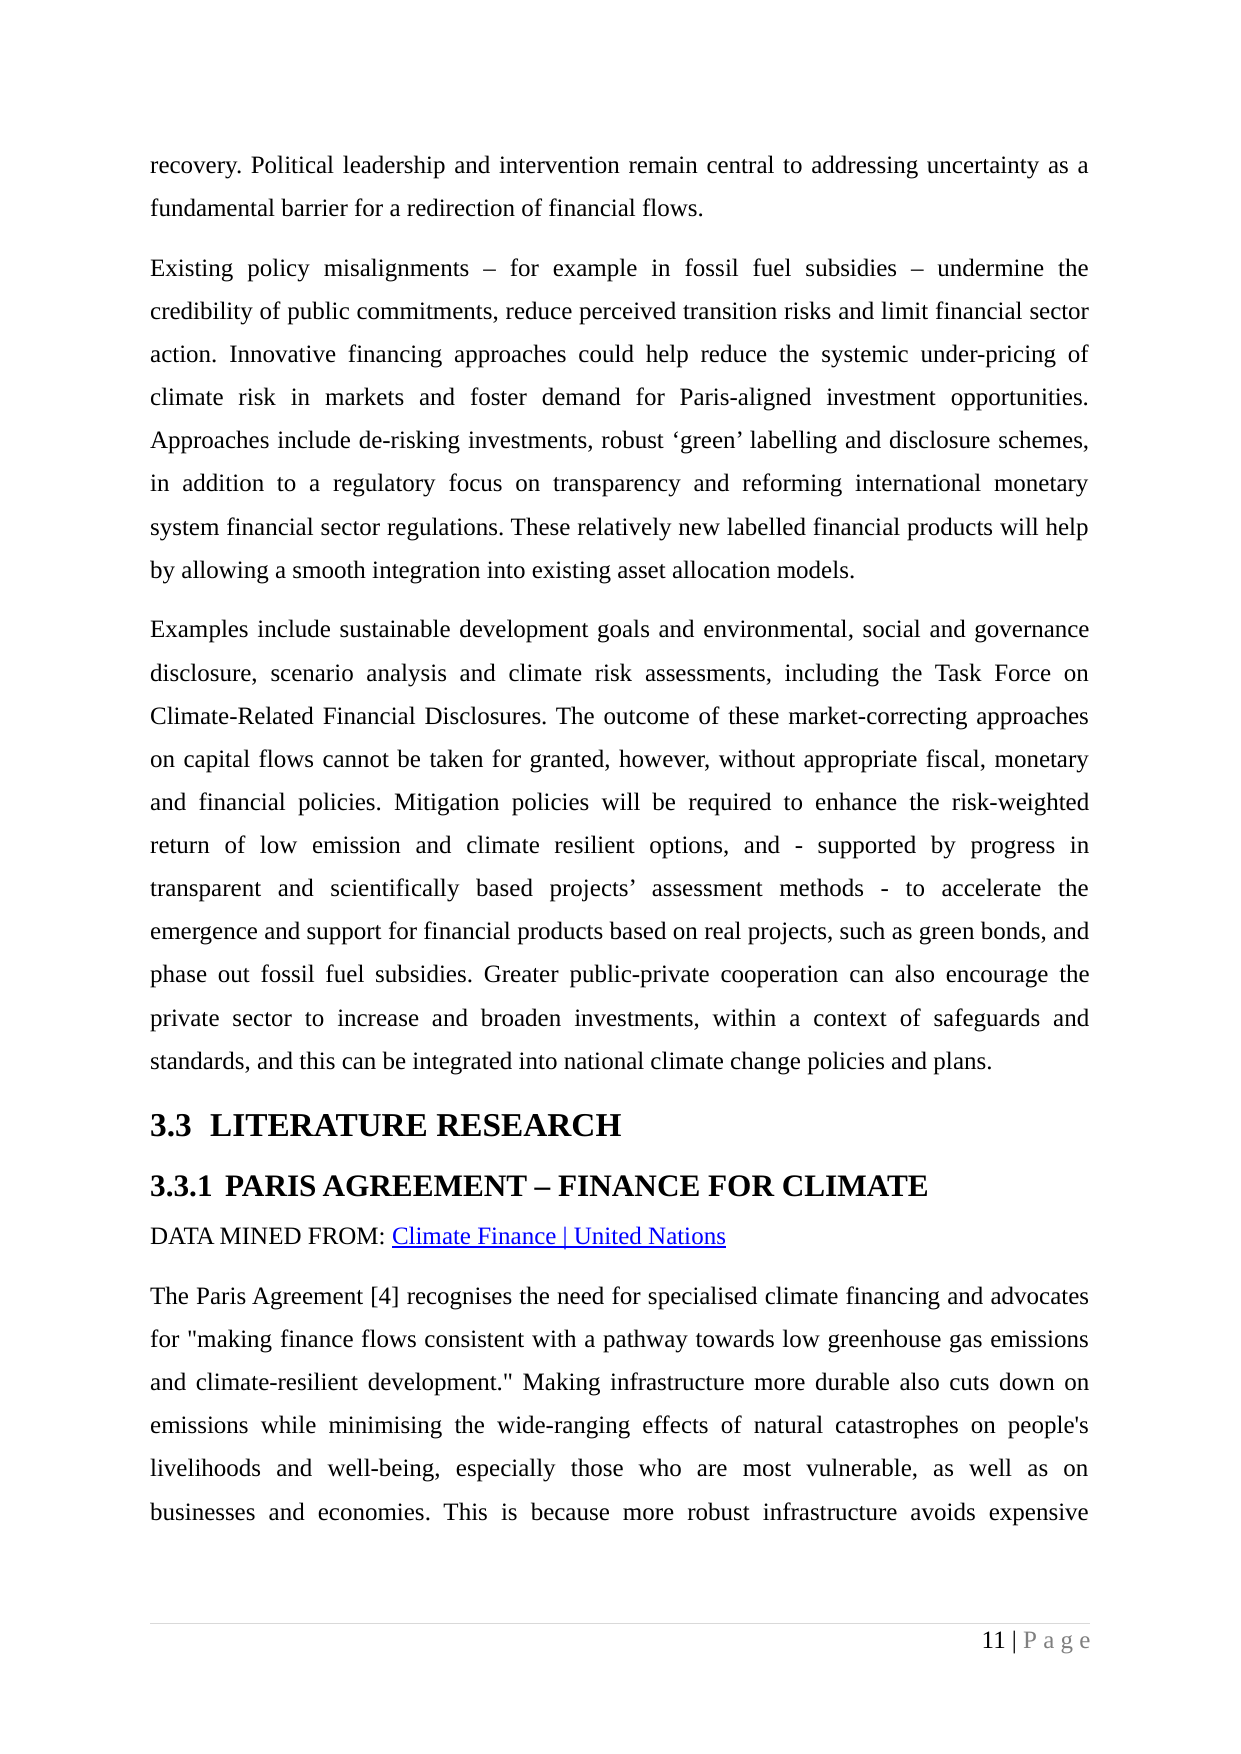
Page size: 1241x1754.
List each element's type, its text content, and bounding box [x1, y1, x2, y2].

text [150, 150, 1090, 222]
text Existing policy misalignments – for example in fossil fuel subsidies – undermine the credibility of public commitments, reduce perceived transition risks and limit financial sector action. Innovative financing approaches could help reduce the systemic under-pricing of climate risk in markets and foster demand for Paris-aligned investment opportunities. Approaches include de-risking investments, robust ‘green’ labelling and disclosure schemes, in addition to a regulatory focus on transparency and reforming international monetary system financial sector regulations. These relatively new labelled financial products will help by allowing a smooth integration into existing asset allocation models. [150, 253, 1090, 583]
subtitle PARIS AGREEMENT – FINANCE FOR CLIMATE [150, 1167, 1090, 1203]
text DATA MINED FROM: Climate Finance | United Nations [150, 1221, 1090, 1250]
text Examples include sustainable development goals and environmental, social and governance disclosure, scenario analysis and climate risk assessments, including the Task Force on Climate-Related Financial Disclosures. The outcome of these market-correcting approaches on capital flows cannot be taken for granted, however, without appropriate fiscal, monetary and financial policies. Mitigation policies will be required to enhance the risk-weighted return of low emission and climate resilient options, and - supported by progress in transparent and scientifically based projects’ assessment methods - to accelerate the emergence and support for financial products based on real projects, such as green bonds, and phase out fossil fuel subsidies. Greater public-private cooperation can also encourage the private sector to increase and broaden investments, within a context of safeguards and standards, and this can be integrated into national climate change policies and plans. [150, 614, 1090, 1074]
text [150, 1281, 1090, 1525]
subtitle LITERATURE RESEARCH [150, 1106, 1090, 1144]
